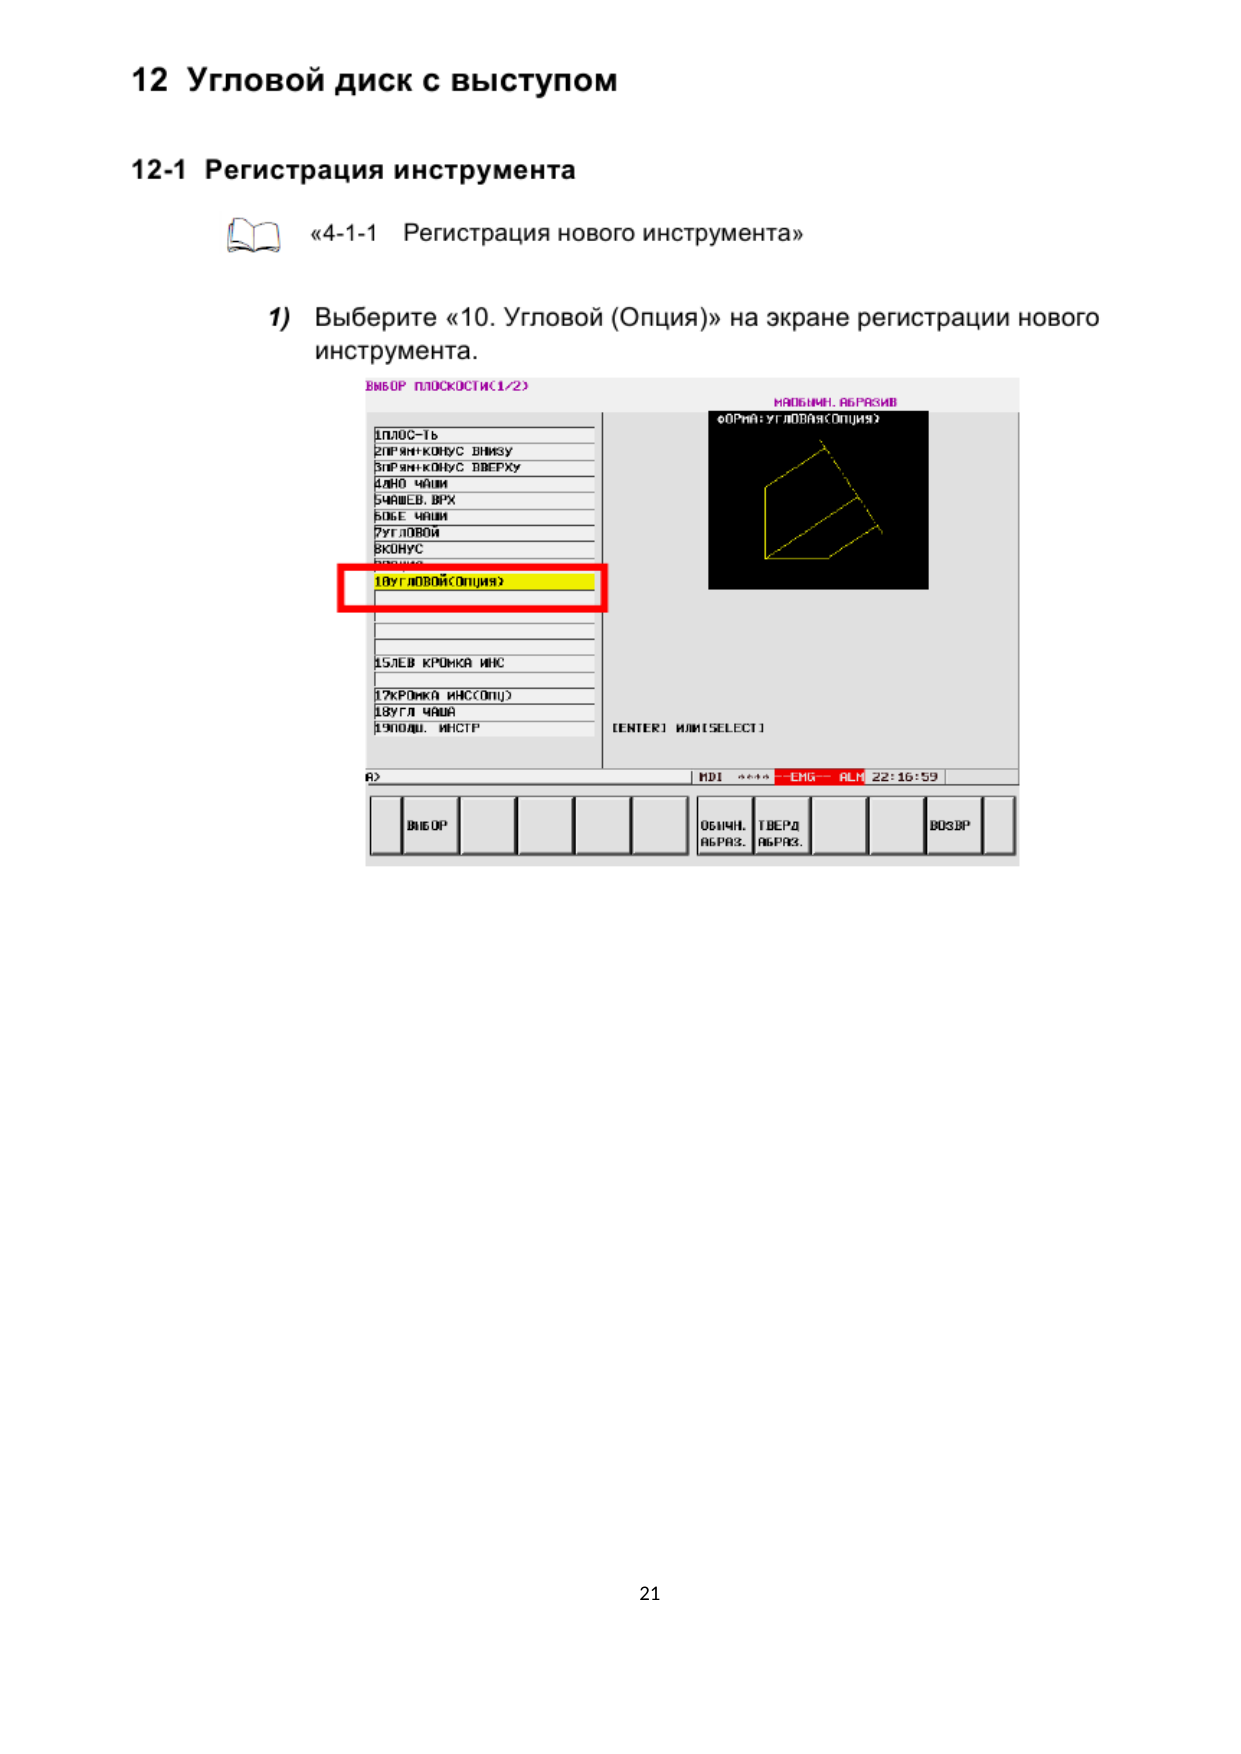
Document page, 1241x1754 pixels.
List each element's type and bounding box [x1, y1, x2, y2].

picture [118, 58, 1181, 878]
